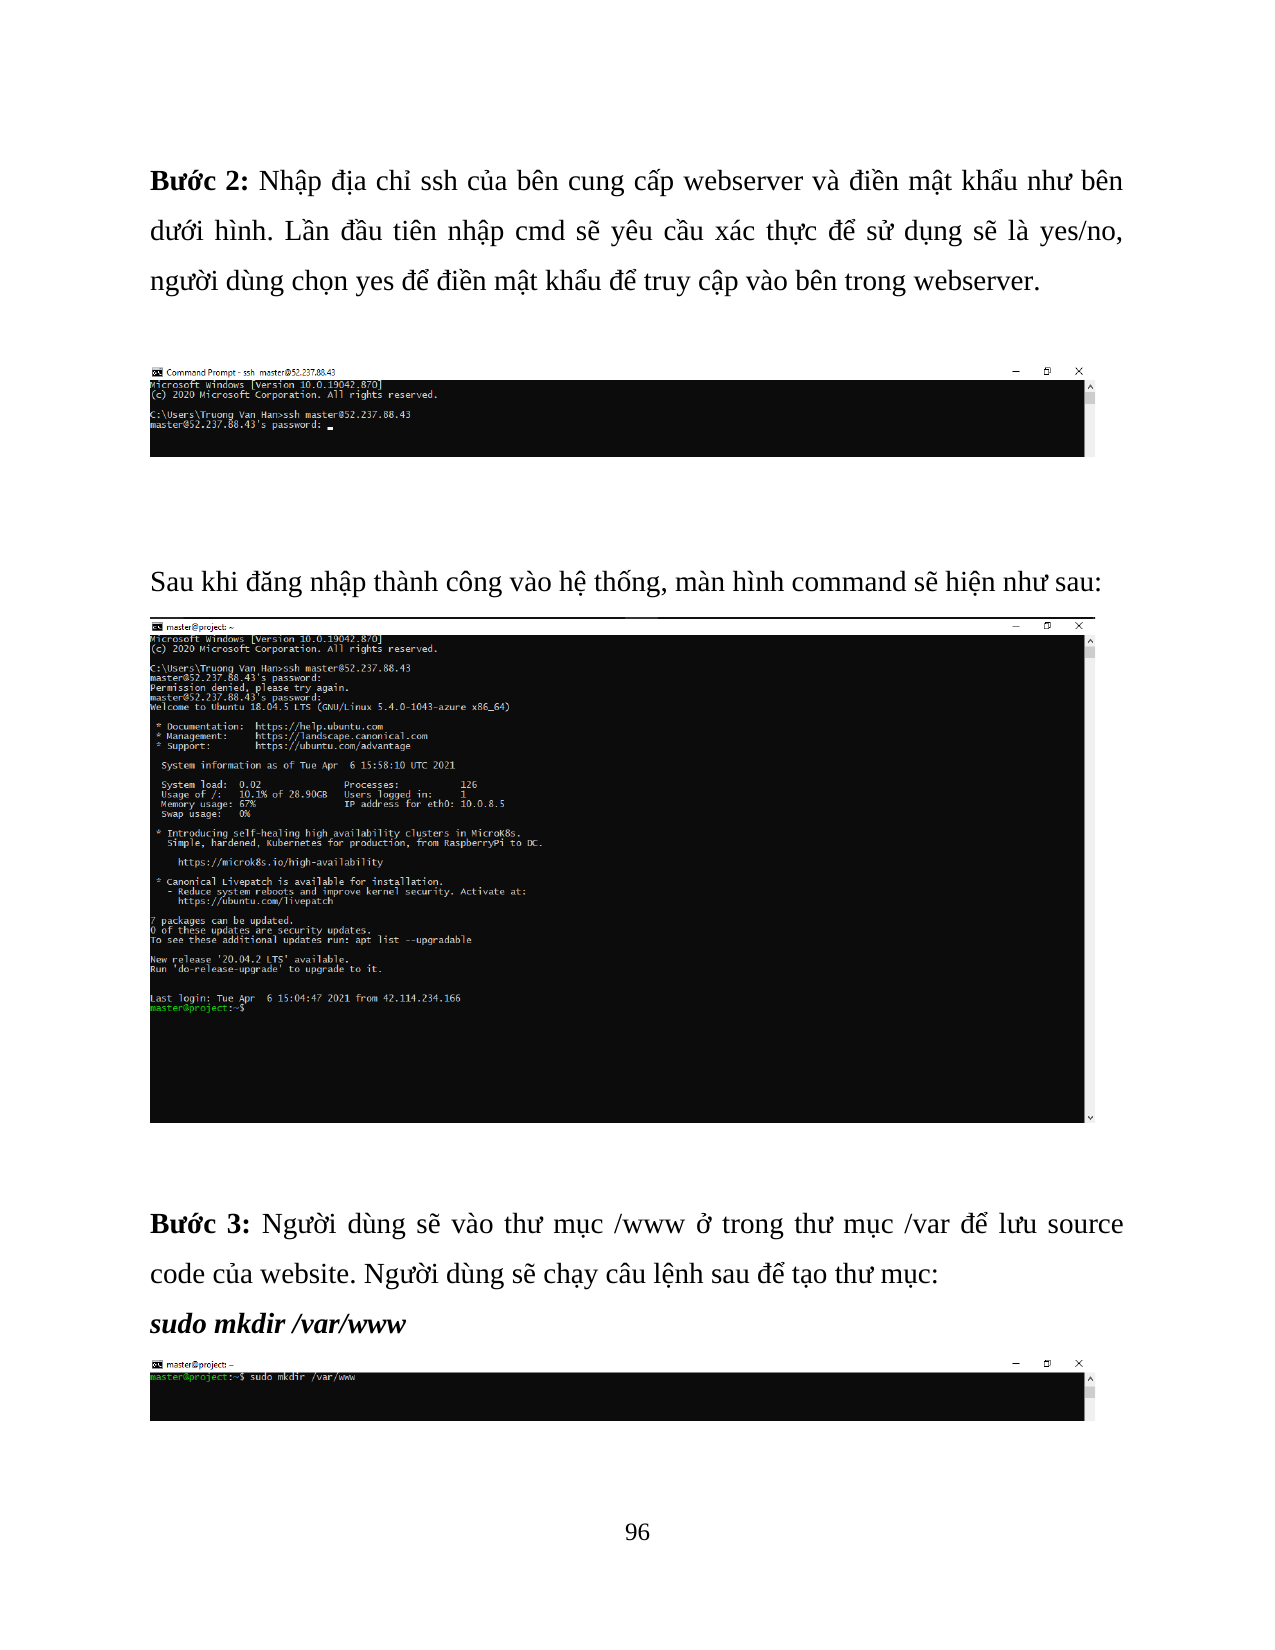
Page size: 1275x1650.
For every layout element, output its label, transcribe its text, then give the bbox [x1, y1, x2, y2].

text Sau khi đăng nhập thành công vào hệ thống, màn hình command sẽ hiện như sau: [150, 564, 1125, 598]
text Bước 3: Người dùng sẽ vào thư mục /www ở trong thư mục /var để lưu source code của website. Người dùng sẽ chạy câu lệnh sau để tạo thư mục: [150, 1206, 1125, 1290]
picture [150, 617, 1096, 1123]
picture [150, 364, 1096, 457]
text Bước 2: Nhập địa chỉ ssh của bên cung cấp webserver và điền mật khẩu như bên dưới hình. Lần đầu tiên nhập cmd sẽ yêu cầu xác thực để sử dụng sẽ là yes/no, người dùng chọn yes để điền mật khẩu để truy cập vào bên trong webserver. [150, 163, 1125, 297]
text sudo mkdir /var/www [150, 1307, 1125, 1340]
picture [150, 1357, 1096, 1421]
